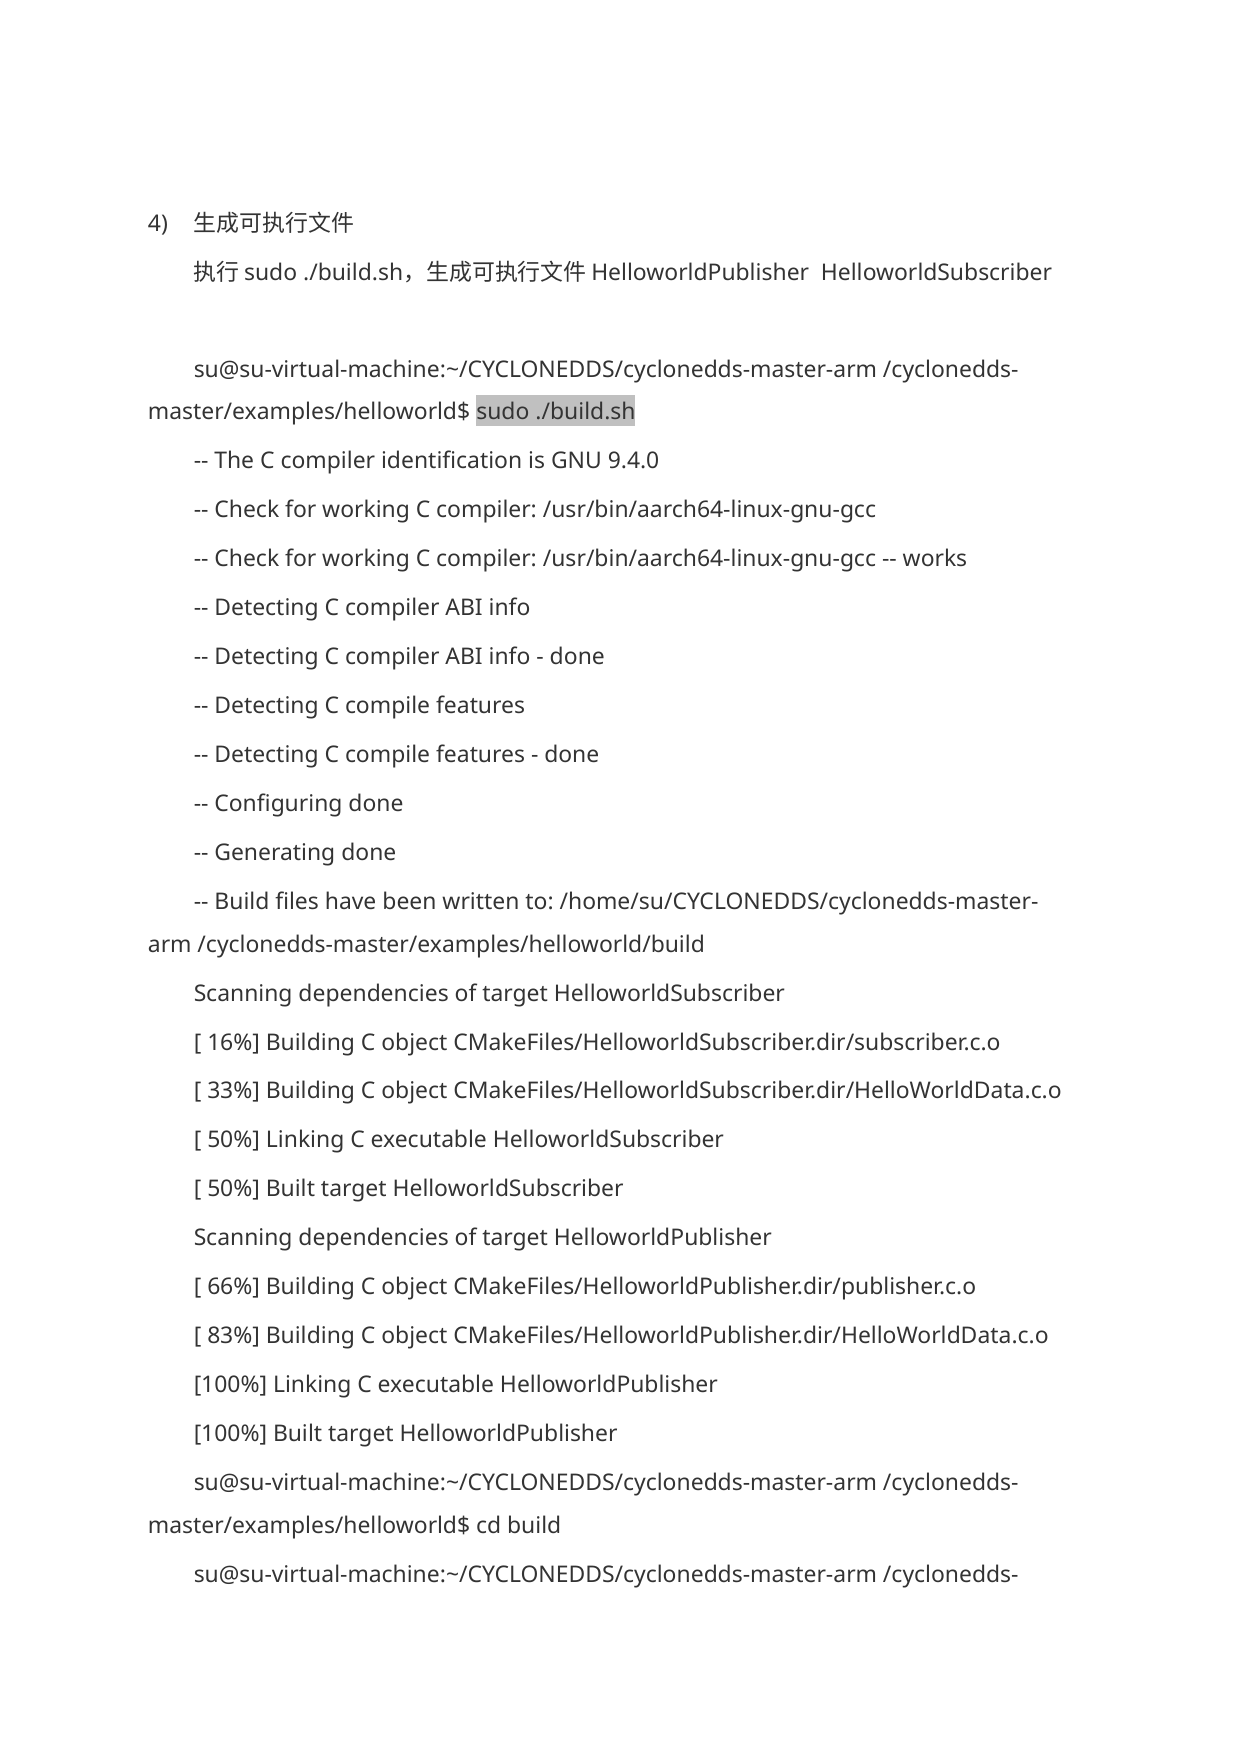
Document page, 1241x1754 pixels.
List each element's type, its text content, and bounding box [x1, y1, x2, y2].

text [ 16%] Building C object CMakeFiles/HelloworldSubscriber.dir/subscriber.c.o [148, 1020, 1093, 1062]
list 生成可执行文件 [148, 200, 1093, 243]
text su@su-virtual-machine:~/CYCLONEDDS/cyclonedds-master-arm /cyclonedds-master/examples/helloworld$ sudo ./build.sh [148, 347, 1093, 432]
text -- The C compiler identification is GNU 9.4.0 [148, 438, 1093, 481]
text 执行sudo ./build.sh，生成可执行文件HelloworldPublisher HelloworldSubscriber [148, 249, 1093, 292]
text [ 83%] Building C object CMakeFiles/HelloworldPublisher.dir/HelloWorldData.c.o [148, 1313, 1093, 1356]
text -- Build files have been written to: /home/su/CYCLONEDDS/cyclonedds-master-arm /cyclonedds-master/examples/helloworld/build [148, 879, 1093, 964]
text [100%] Linking C executable HelloworldPublisher [148, 1362, 1093, 1405]
text Scanning dependencies of target HelloworldSubscriber [148, 971, 1093, 1013]
text -- Detecting C compiler ABI info - done [148, 634, 1093, 677]
text -- Detecting C compiler ABI info [148, 585, 1093, 628]
text [100%] Built target HelloworldPublisher [148, 1411, 1093, 1454]
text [148, 1552, 1093, 1595]
text [ 50%] Linking C executable HelloworldSubscriber [148, 1118, 1093, 1160]
text [ 33%] Building C object CMakeFiles/HelloworldSubscriber.dir/HelloWorldData.c.o [148, 1069, 1093, 1111]
text su@su-virtual-machine:~/CYCLONEDDS/cyclonedds-master-arm /cyclonedds-master/examples/helloworld$ cd build [148, 1460, 1093, 1546]
text [ 50%] Built target HelloworldSubscriber [148, 1167, 1093, 1209]
text -- Check for working C compiler: /usr/bin/aarch64-linux-gnu-gcc [148, 487, 1093, 530]
text -- Configuring done [148, 781, 1093, 824]
text [ 66%] Building C object CMakeFiles/HelloworldPublisher.dir/publisher.c.o [148, 1264, 1093, 1307]
text -- Detecting C compile features - done [148, 732, 1093, 775]
text -- Check for working C compiler: /usr/bin/aarch64-linux-gnu-gcc -- works [148, 536, 1093, 579]
text -- Generating done [148, 830, 1093, 873]
text -- Detecting C compile features [148, 683, 1093, 726]
text Scanning dependencies of target HelloworldPublisher [148, 1216, 1093, 1258]
